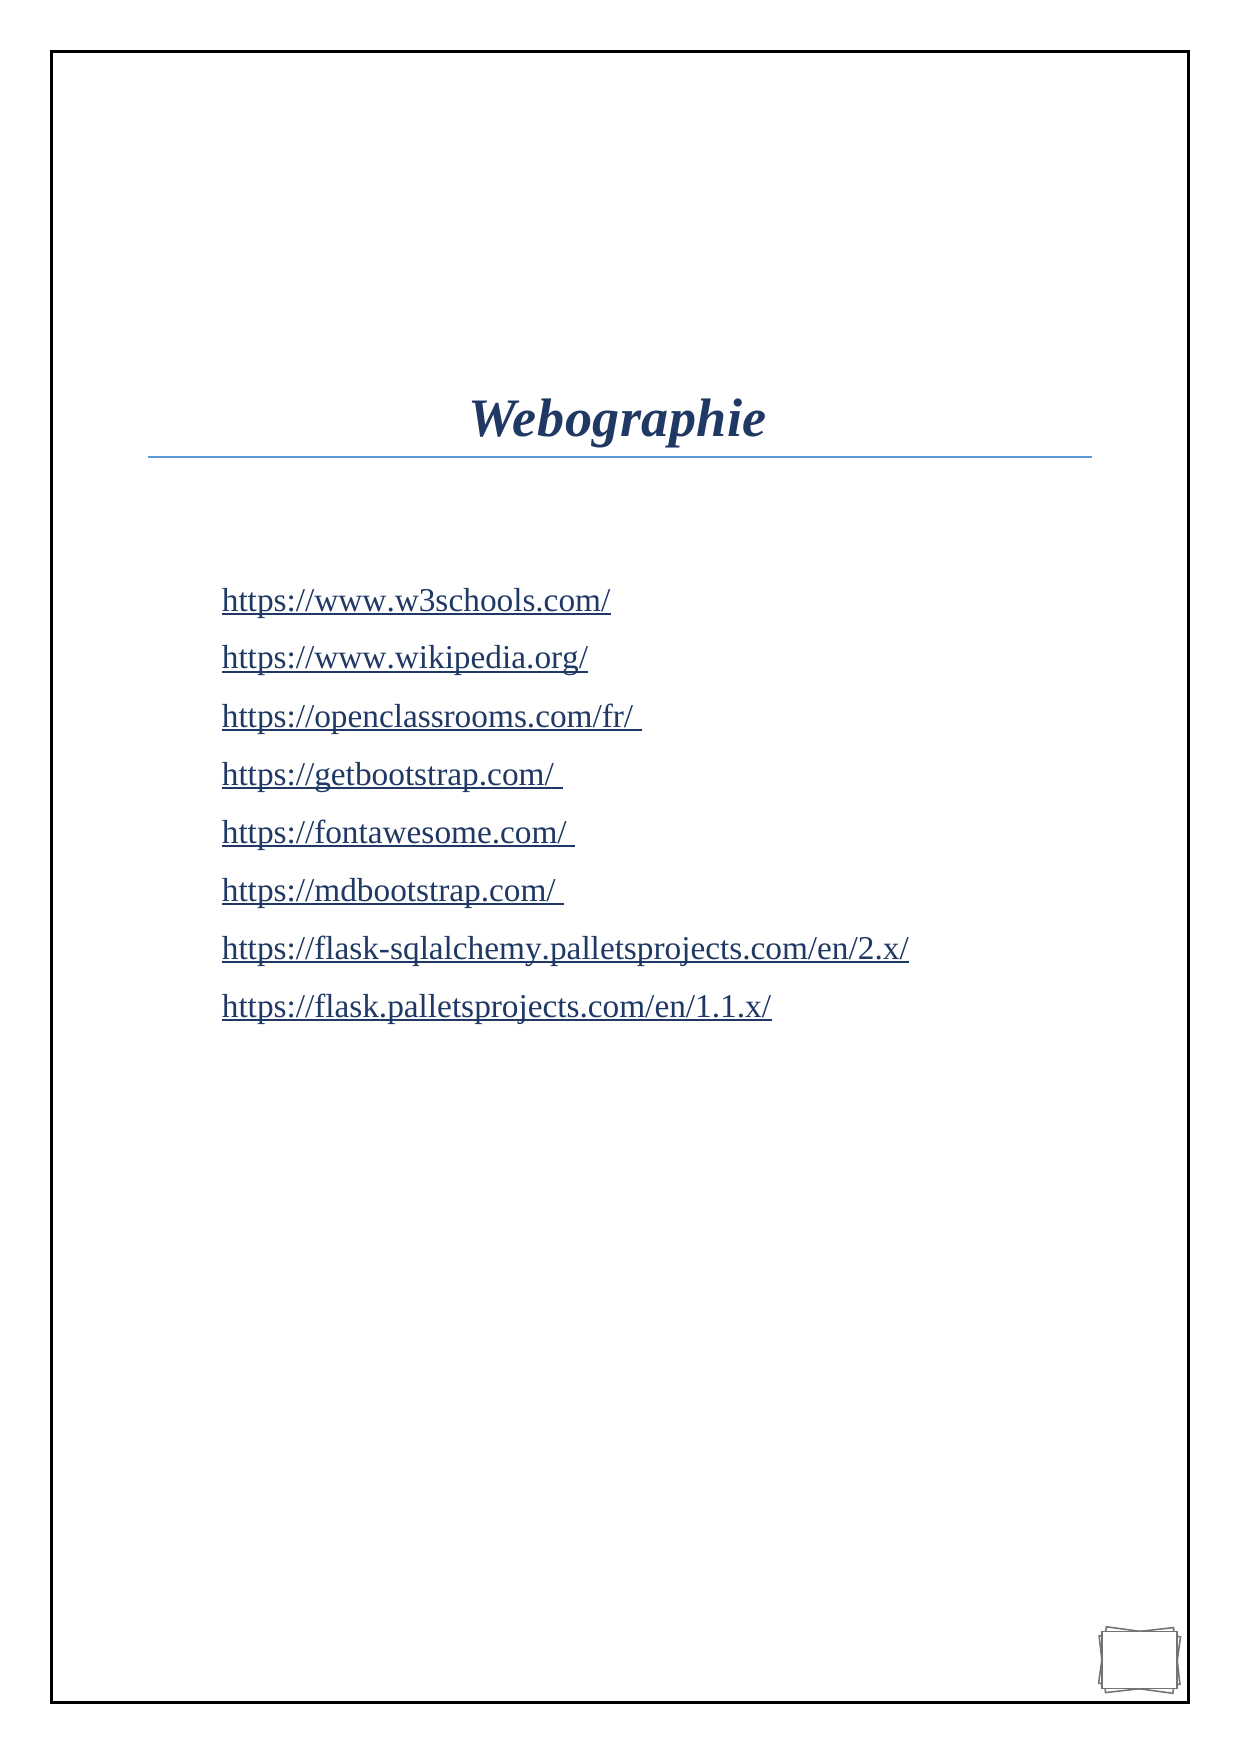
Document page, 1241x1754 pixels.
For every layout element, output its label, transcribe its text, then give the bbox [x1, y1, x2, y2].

text https://www.w3schools.com/ [222, 580, 1092, 618]
text https://mdbootstrap.com/ [148, 870, 1092, 908]
title Webographie [148, 386, 1092, 456]
text https://flask.palletsprojects.com/en/1.1.x/ [148, 986, 1092, 1024]
text https://www.wikipedia.org/ [148, 638, 1092, 676]
text https://flask-sqlalchemy.palletsprojects.com/en/2.x/ [148, 928, 1092, 966]
text https://getbootstrap.com/ [148, 754, 1092, 792]
text https://openclassrooms.com/fr/ [148, 696, 1092, 734]
text https://fontawesome.com/ [148, 812, 1092, 850]
